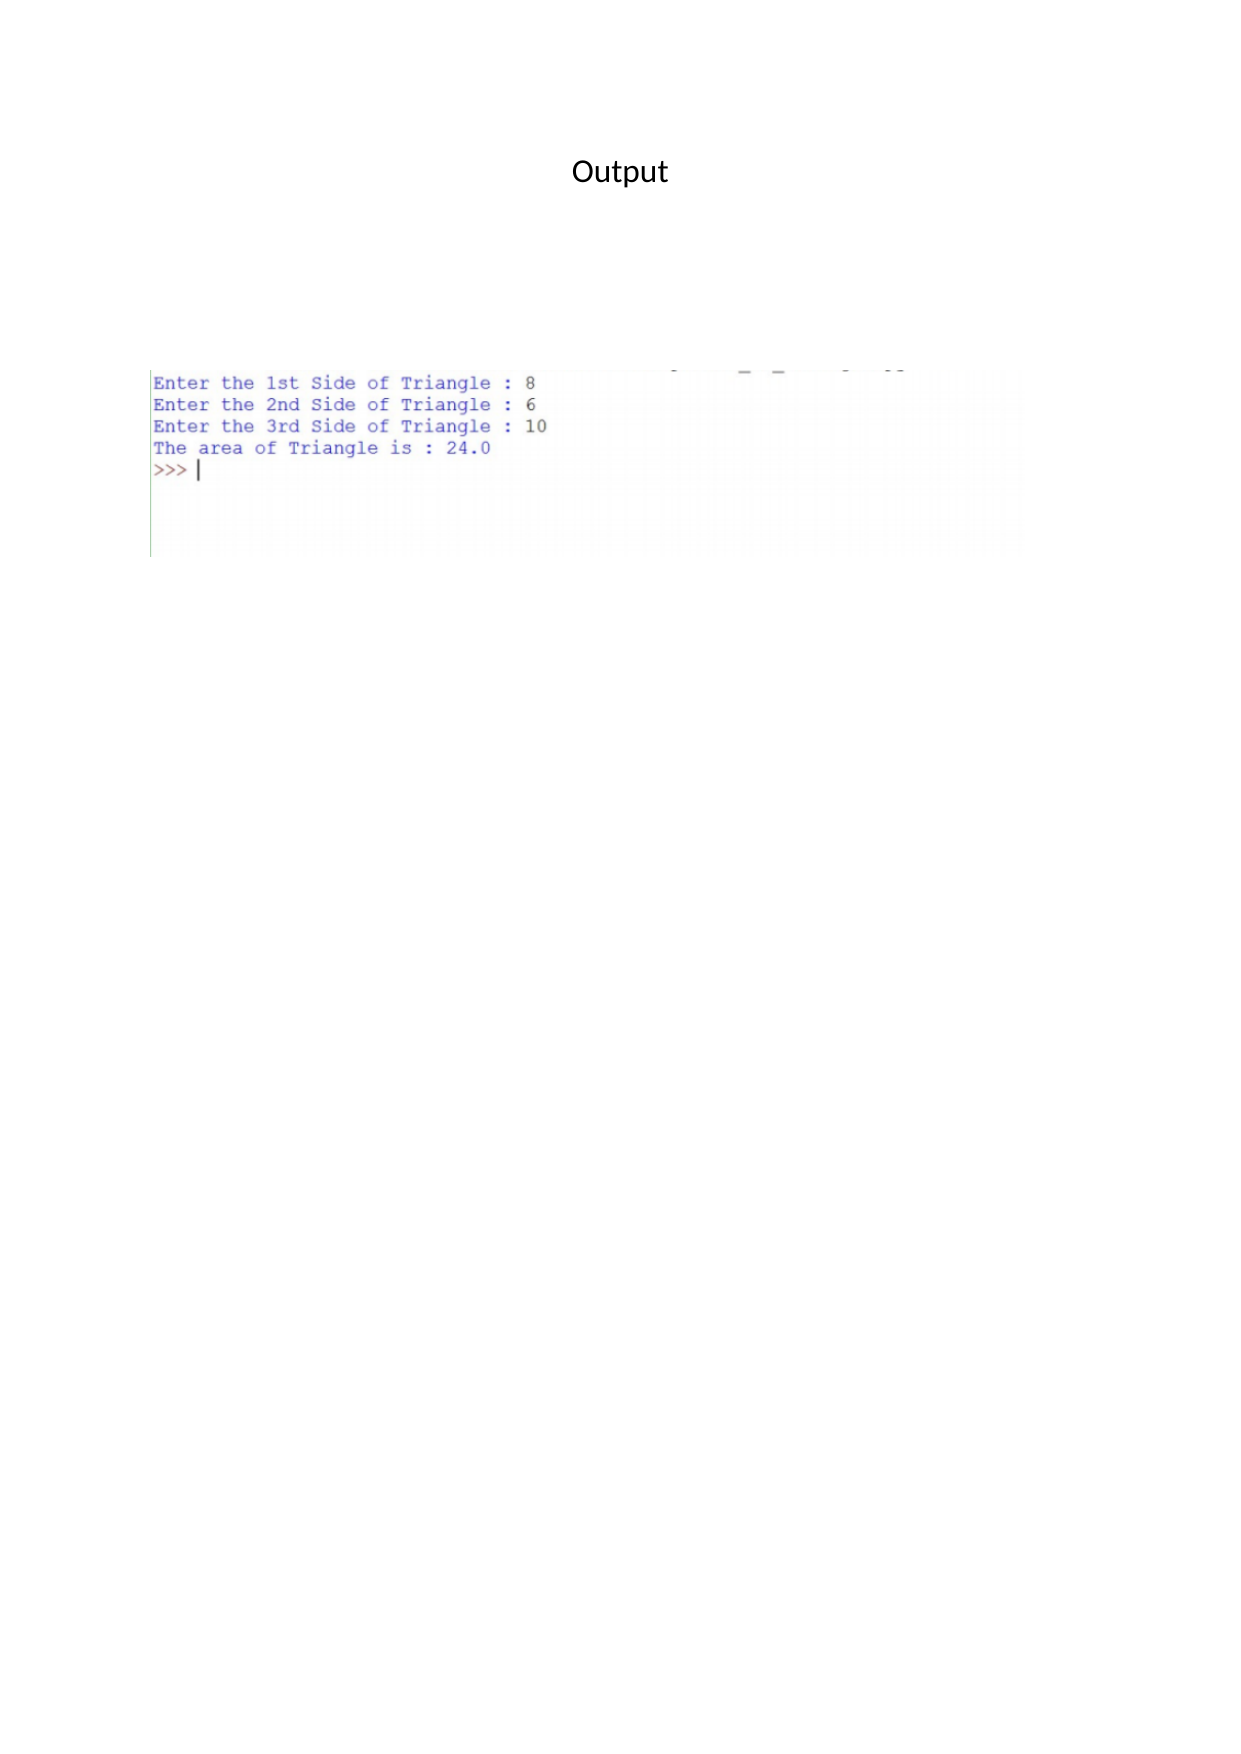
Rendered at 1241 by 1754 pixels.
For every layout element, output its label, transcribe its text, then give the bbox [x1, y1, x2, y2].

picture [150, 370, 1026, 557]
text Output [150, 150, 1090, 191]
